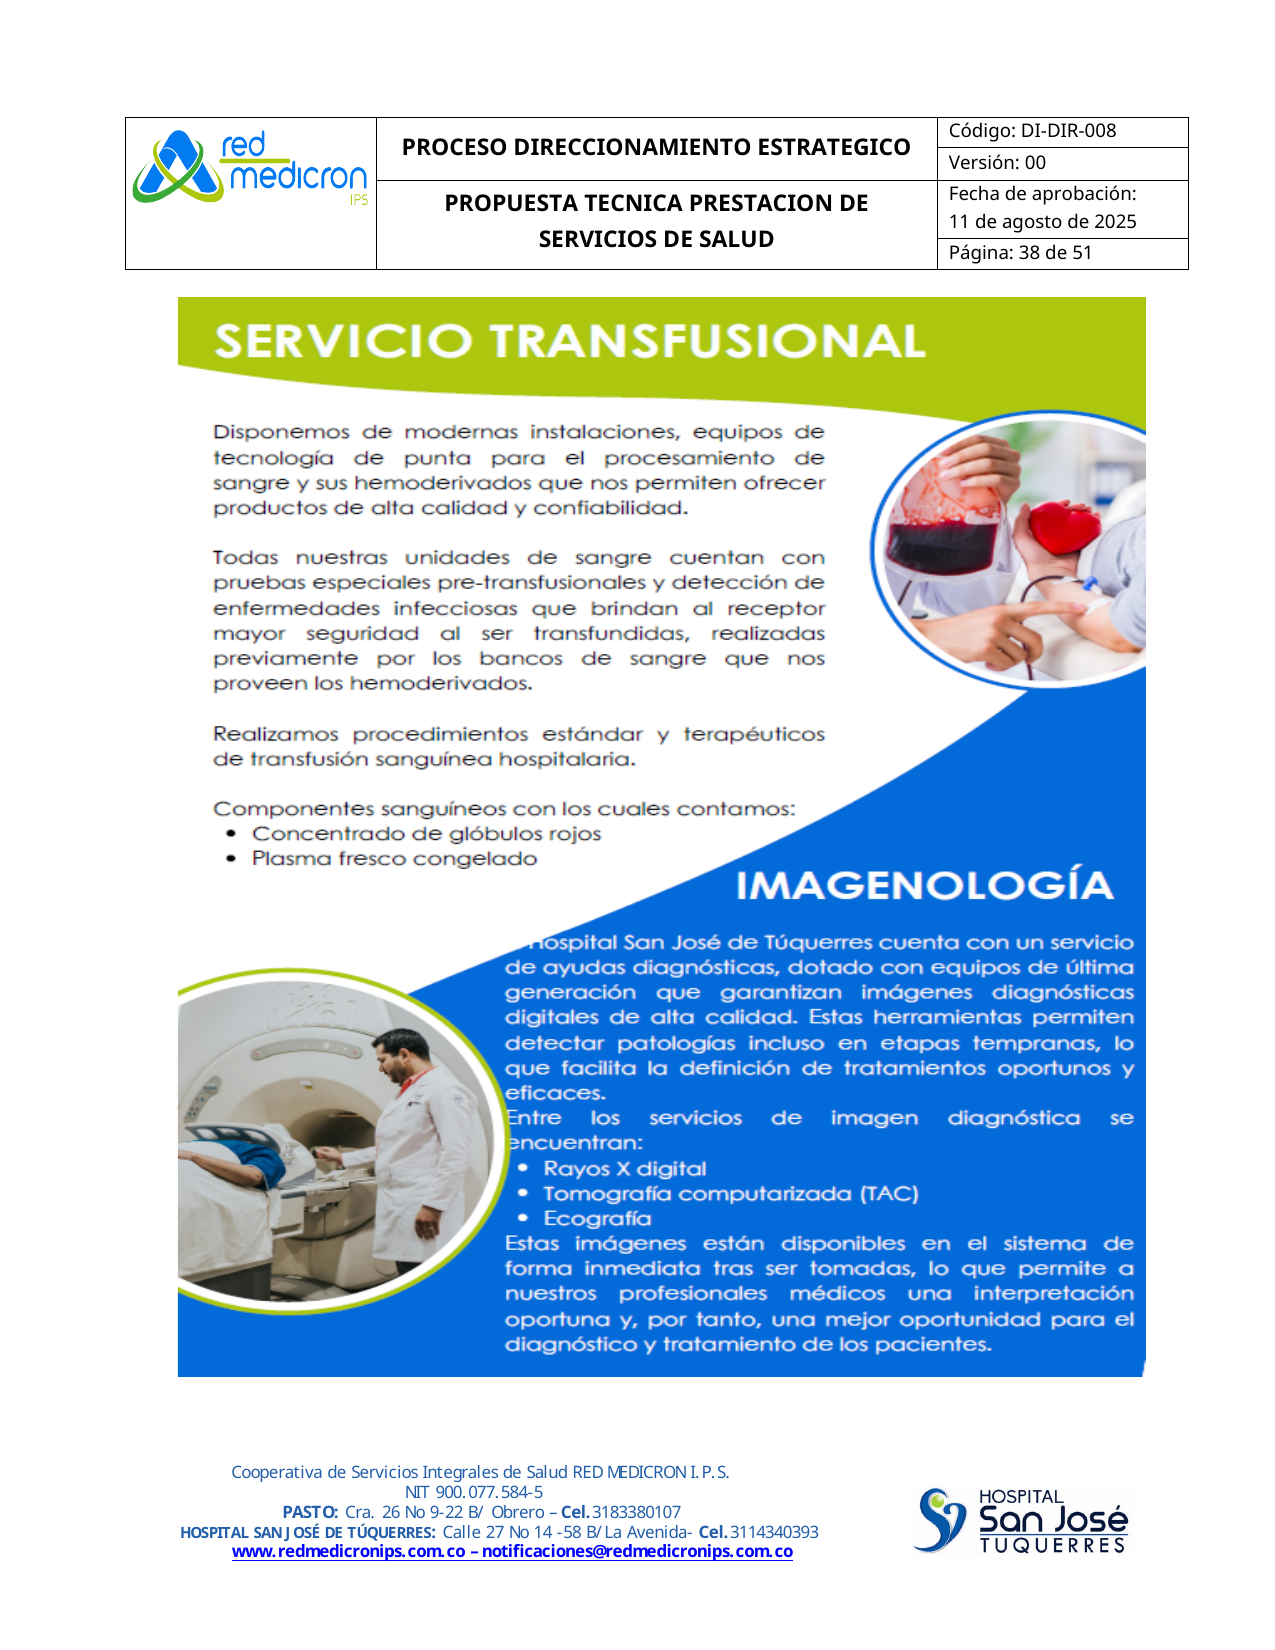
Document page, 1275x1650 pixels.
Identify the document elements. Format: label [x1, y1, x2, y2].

picture [132, 130, 368, 205]
picture [177, 297, 1146, 1377]
